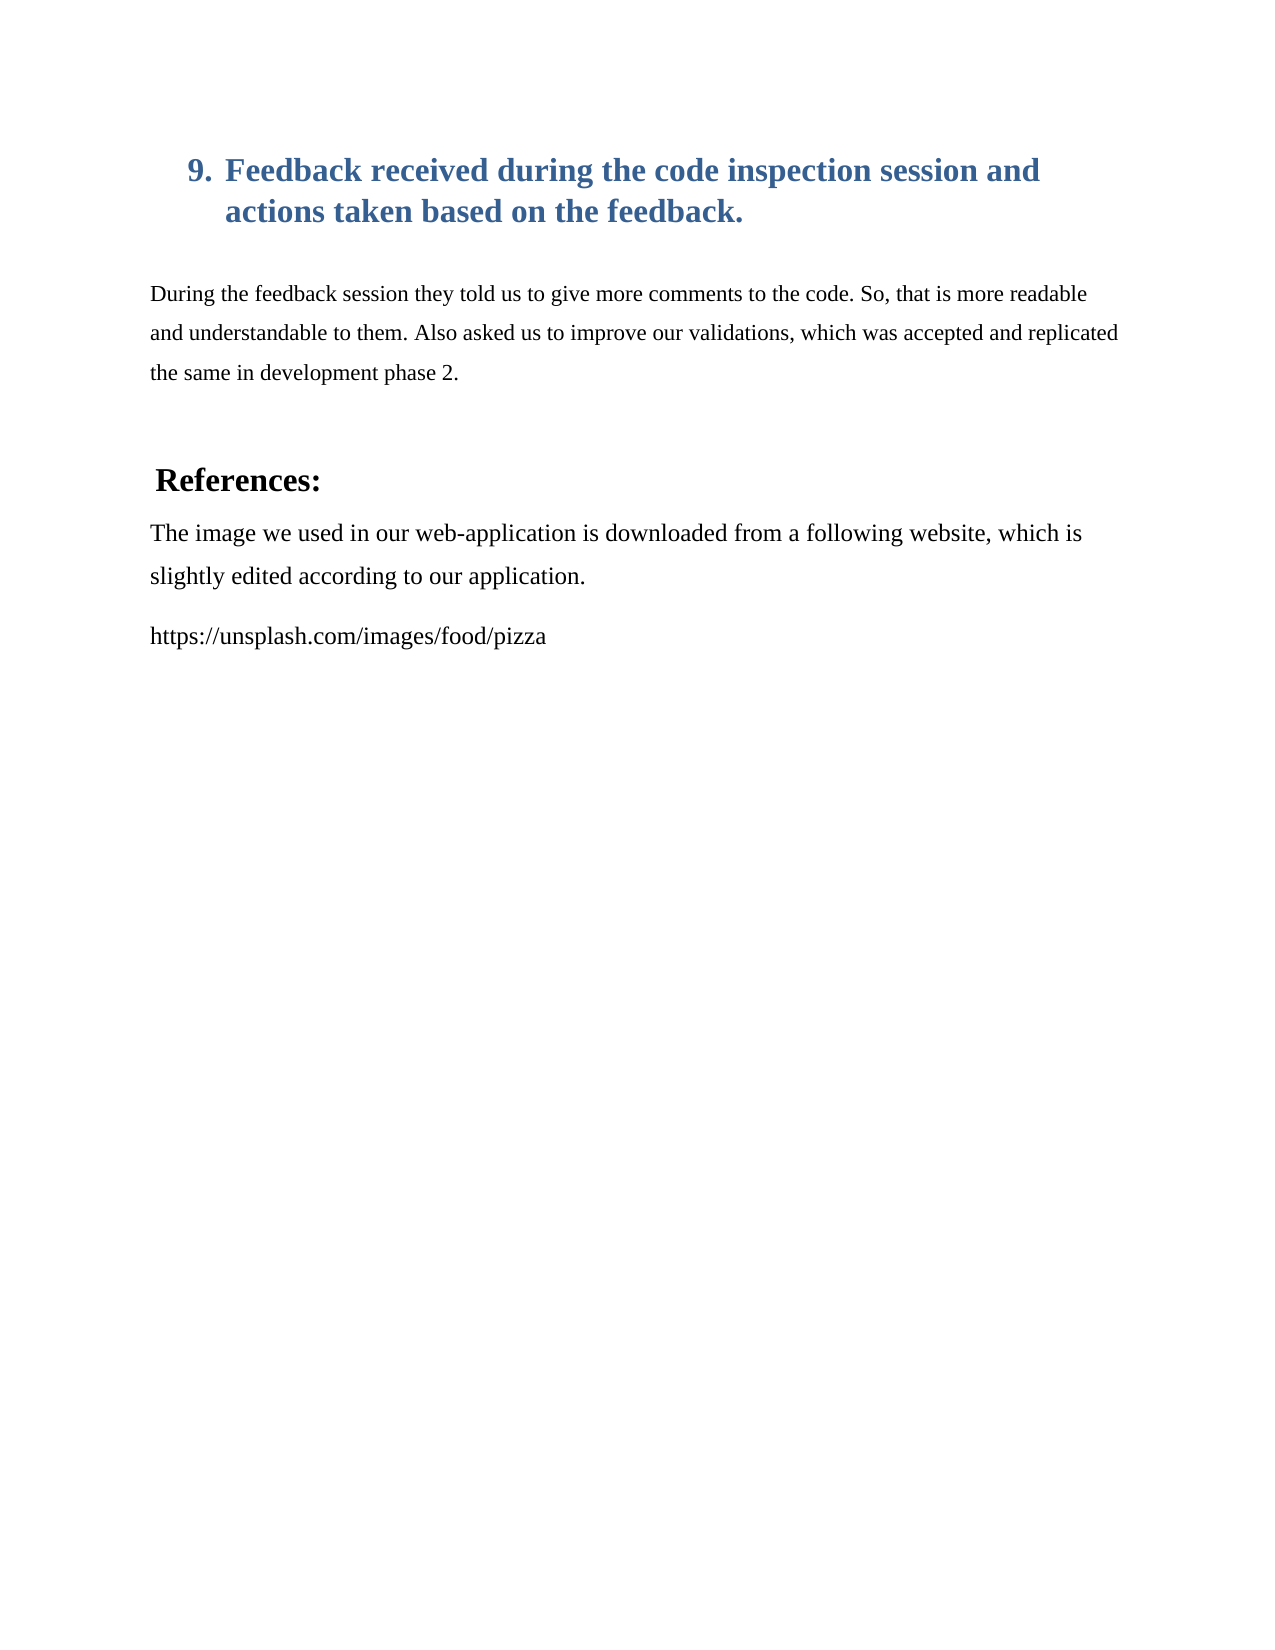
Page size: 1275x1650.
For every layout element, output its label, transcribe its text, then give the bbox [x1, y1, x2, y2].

subtitle Feedback received during the code inspection session and actions taken based on the feedback. [187, 150, 1125, 230]
text During the feedback session they told us to give more comments to the code. So, that is more readable and understandable to them. Also asked us to improve our validations, which was accepted and replicated the same in development phase 2. [150, 279, 1125, 385]
text https://unsplash.com/images/food/pizza [150, 621, 1125, 649]
text The image we used in our web-application is downloaded from a following website, which is slightly edited according to our application. [150, 518, 1125, 590]
text References: [150, 460, 1125, 498]
